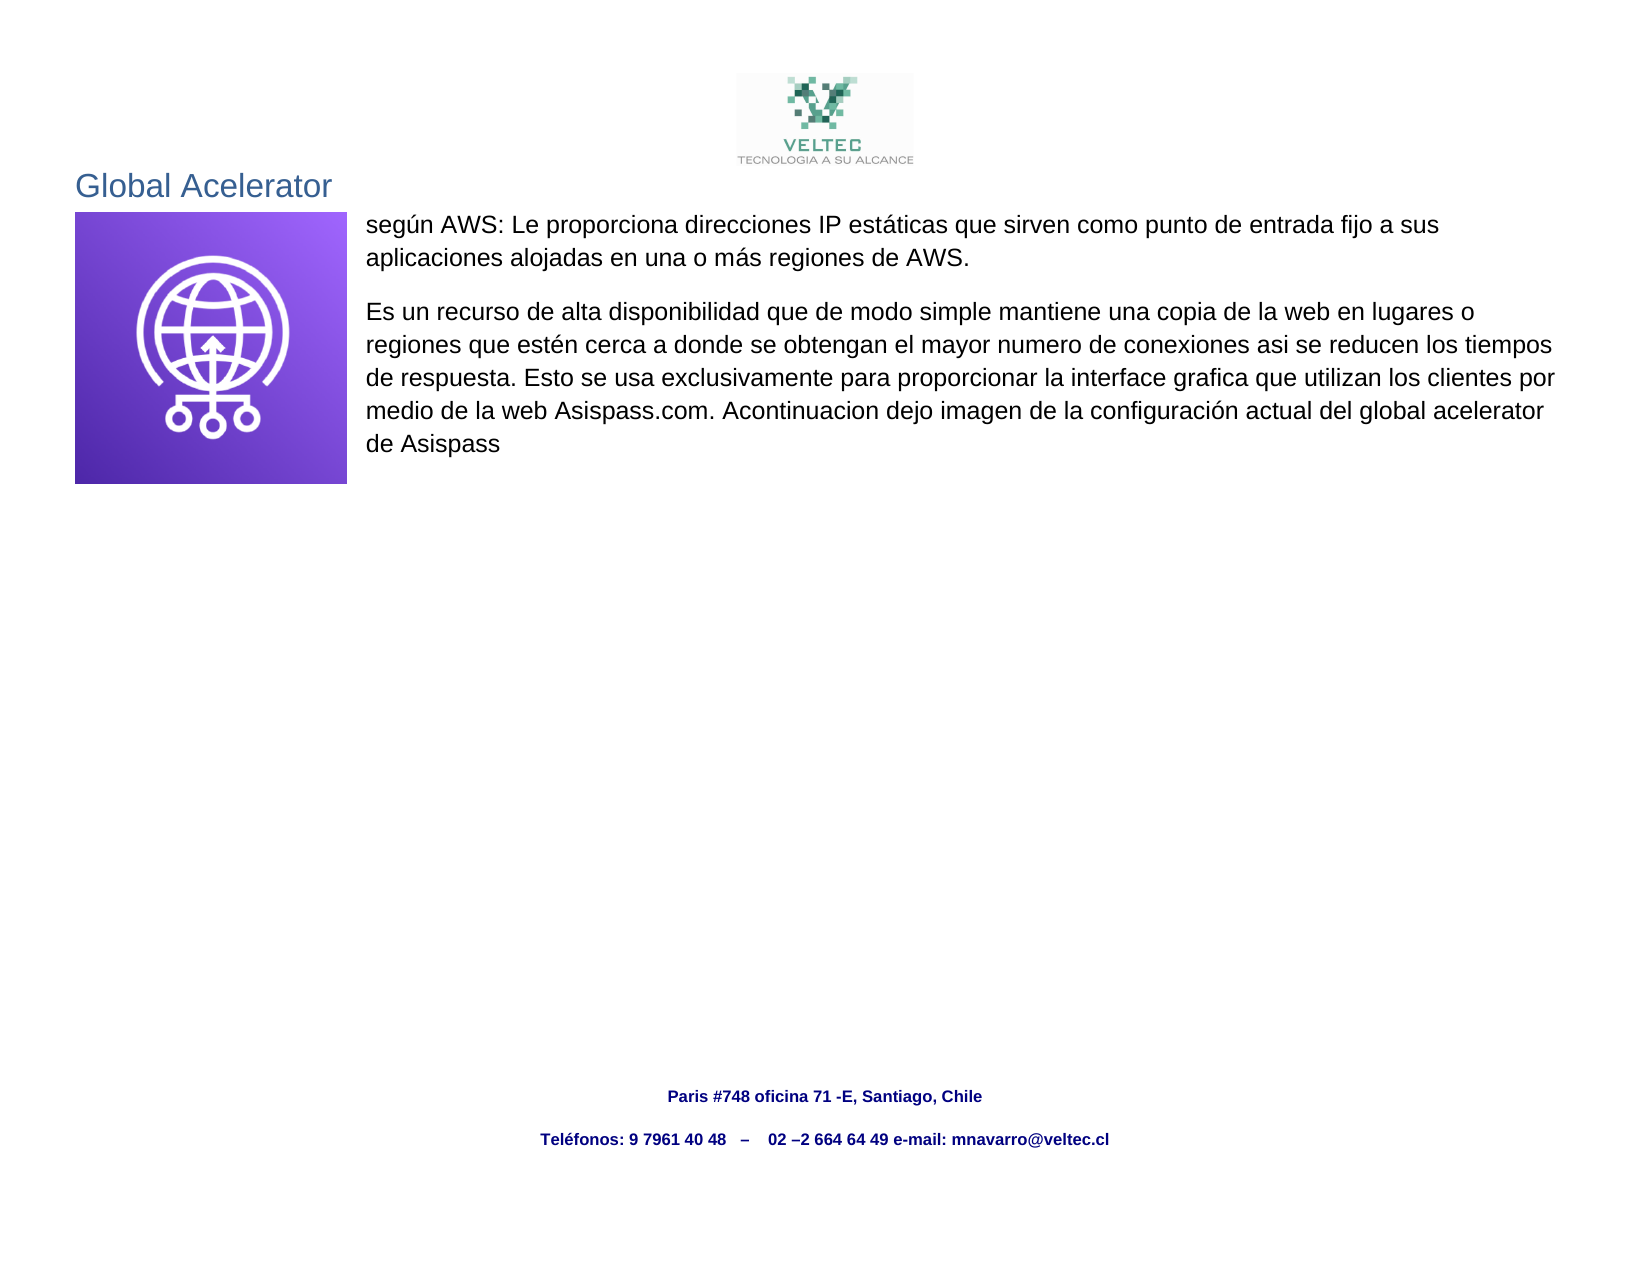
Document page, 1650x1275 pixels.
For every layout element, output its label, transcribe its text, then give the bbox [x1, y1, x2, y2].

text Es un recurso de alta disponibilidad que de modo simple mantiene una copia de la web en lugares o regiones que estén cerca a donde se obtengan el mayor numero de conexiones asi se reducen los tiempos de respuesta. Esto se usa exclusivamente para proporcionar la interface grafica que utilizan los clientes por medio de la web Asispass.com. Acontinuacion dejo imagen de la configuración actual del global acelerator de Asispass [347, 297, 1575, 458]
text según AWS: Le proporciona direcciones IP estáticas que sirven como punto de entrada fijo a sus aplicaciones alojadas en una o más regiones de AWS. [75, 210, 1575, 272]
picture [736, 73, 914, 166]
picture [75, 212, 347, 484]
subtitle Global Acelerator [75, 166, 1575, 204]
